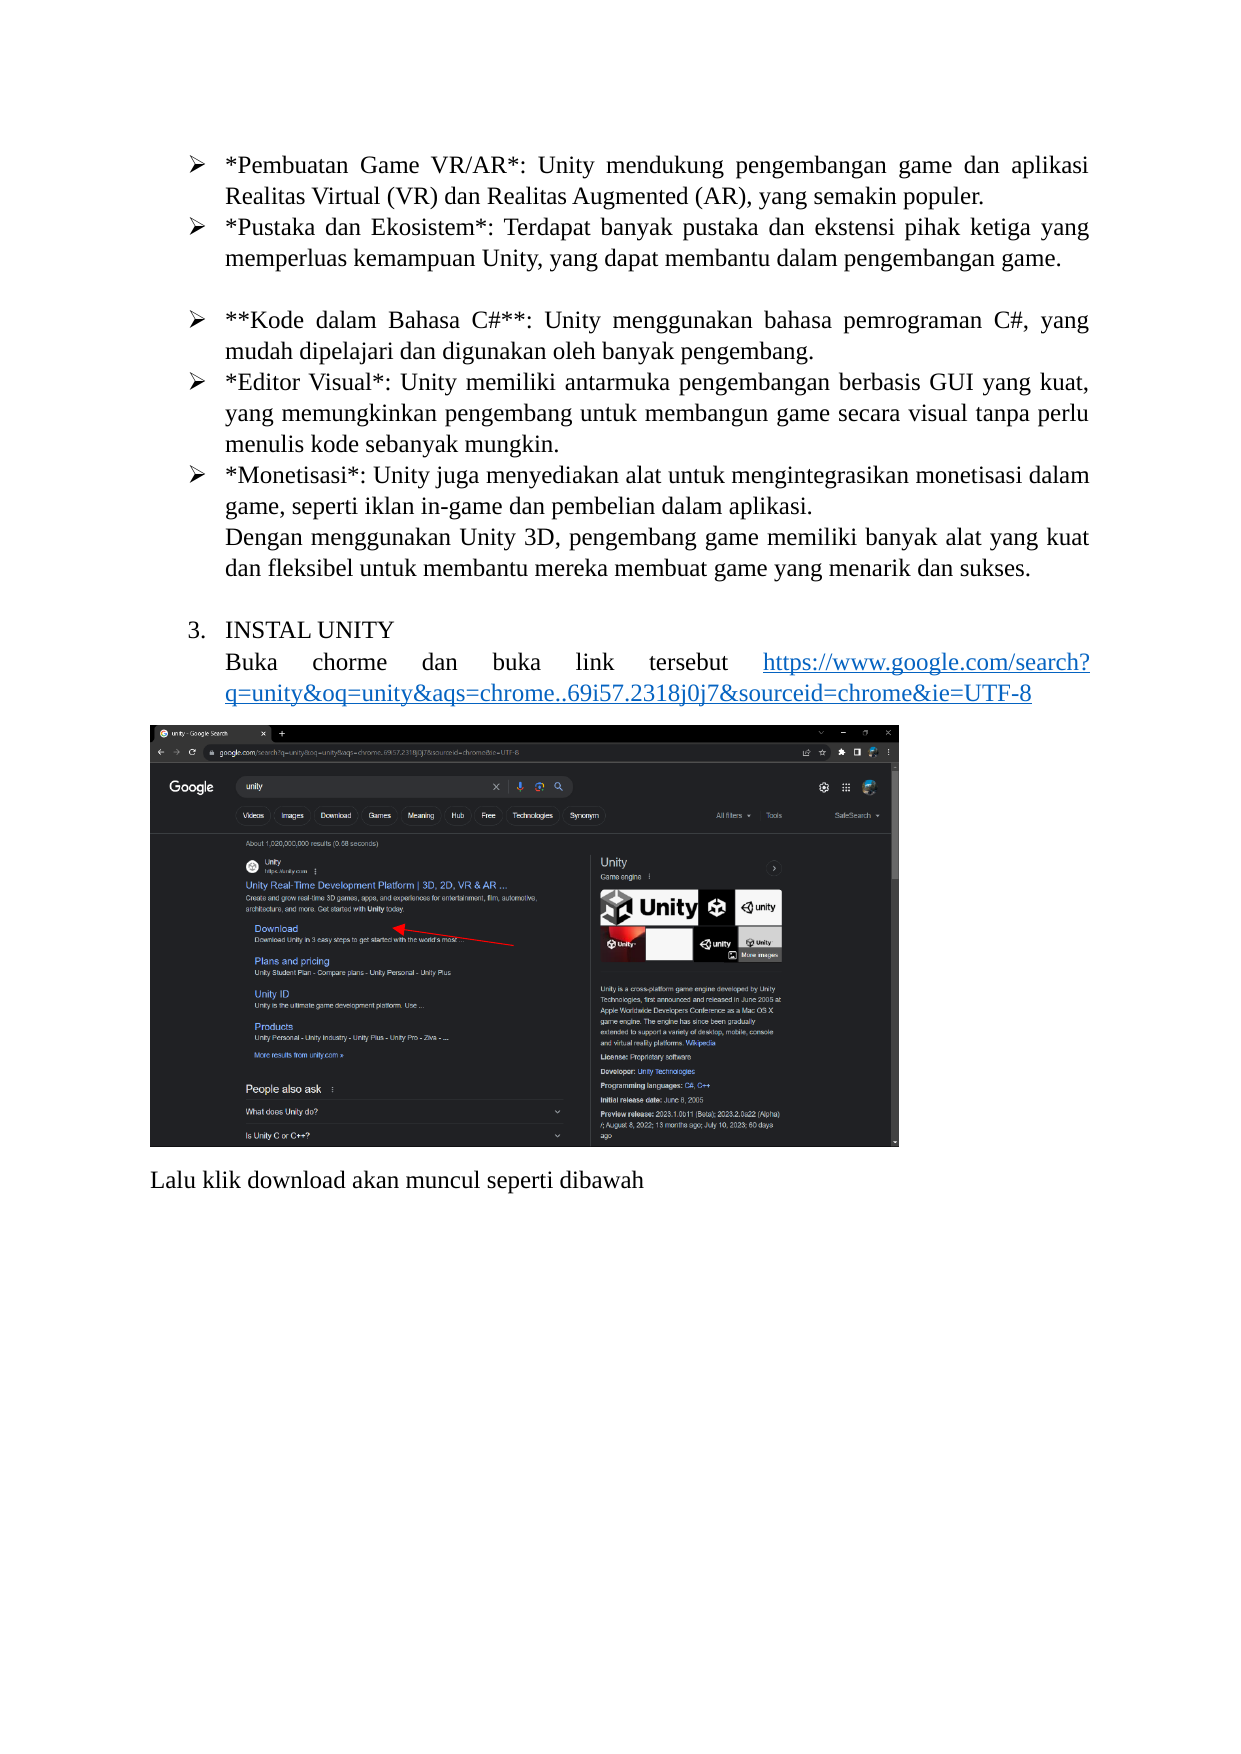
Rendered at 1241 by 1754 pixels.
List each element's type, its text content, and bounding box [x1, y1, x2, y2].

text Lalu klik download akan muncul seperti dibawah [150, 1166, 1090, 1194]
list *Pembuatan Game VR/AR*: Unity mendukung pengembangan game dan aplikasi Realitas Virtual (VR) dan Realitas Augmented (AR), yang semakin populer. [187, 150, 1090, 210]
list INSTAL UNITY [187, 616, 1090, 644]
list Dengan menggunakan Unity 3D, pengembang game memiliki banyak alat yang kuat dan fleksibel untuk membantu mereka membuat game yang menarik dan sukses. [225, 522, 1090, 582]
picture [150, 725, 899, 1147]
list Buka chorme dan buka link tersebut https://www.google.com/search?q=unity&oq=unity&aqs=chrome..69i57.2318j0j7&sourceid=chrome&ie=UTF-8 [225, 647, 1090, 706]
list **Kode dalam Bahasa C#**: Unity menggunakan bahasa pemrograman C#, yang mudah dipelajari dan digunakan oleh banyak pengembang. [187, 305, 1090, 365]
list *Monetisasi*: Unity juga menyediakan alat untuk mengintegrasikan monetisasi dalam game, seperti iklan in-game dan pembelian dalam aplikasi. [187, 460, 1090, 520]
list *Editor Visual*: Unity memiliki antarmuka pengembangan berbasis GUI yang kuat, yang memungkinkan pengembang untuk membangun game secara visual tanpa perlu menulis kode sebanyak mungkin. [187, 367, 1090, 458]
list *Pustaka dan Ekosistem*: Terdapat banyak pustaka dan ekstensi pihak ketiga yang memperluas kemampuan Unity, yang dapat membantu dalam pengembangan game. [187, 212, 1090, 272]
